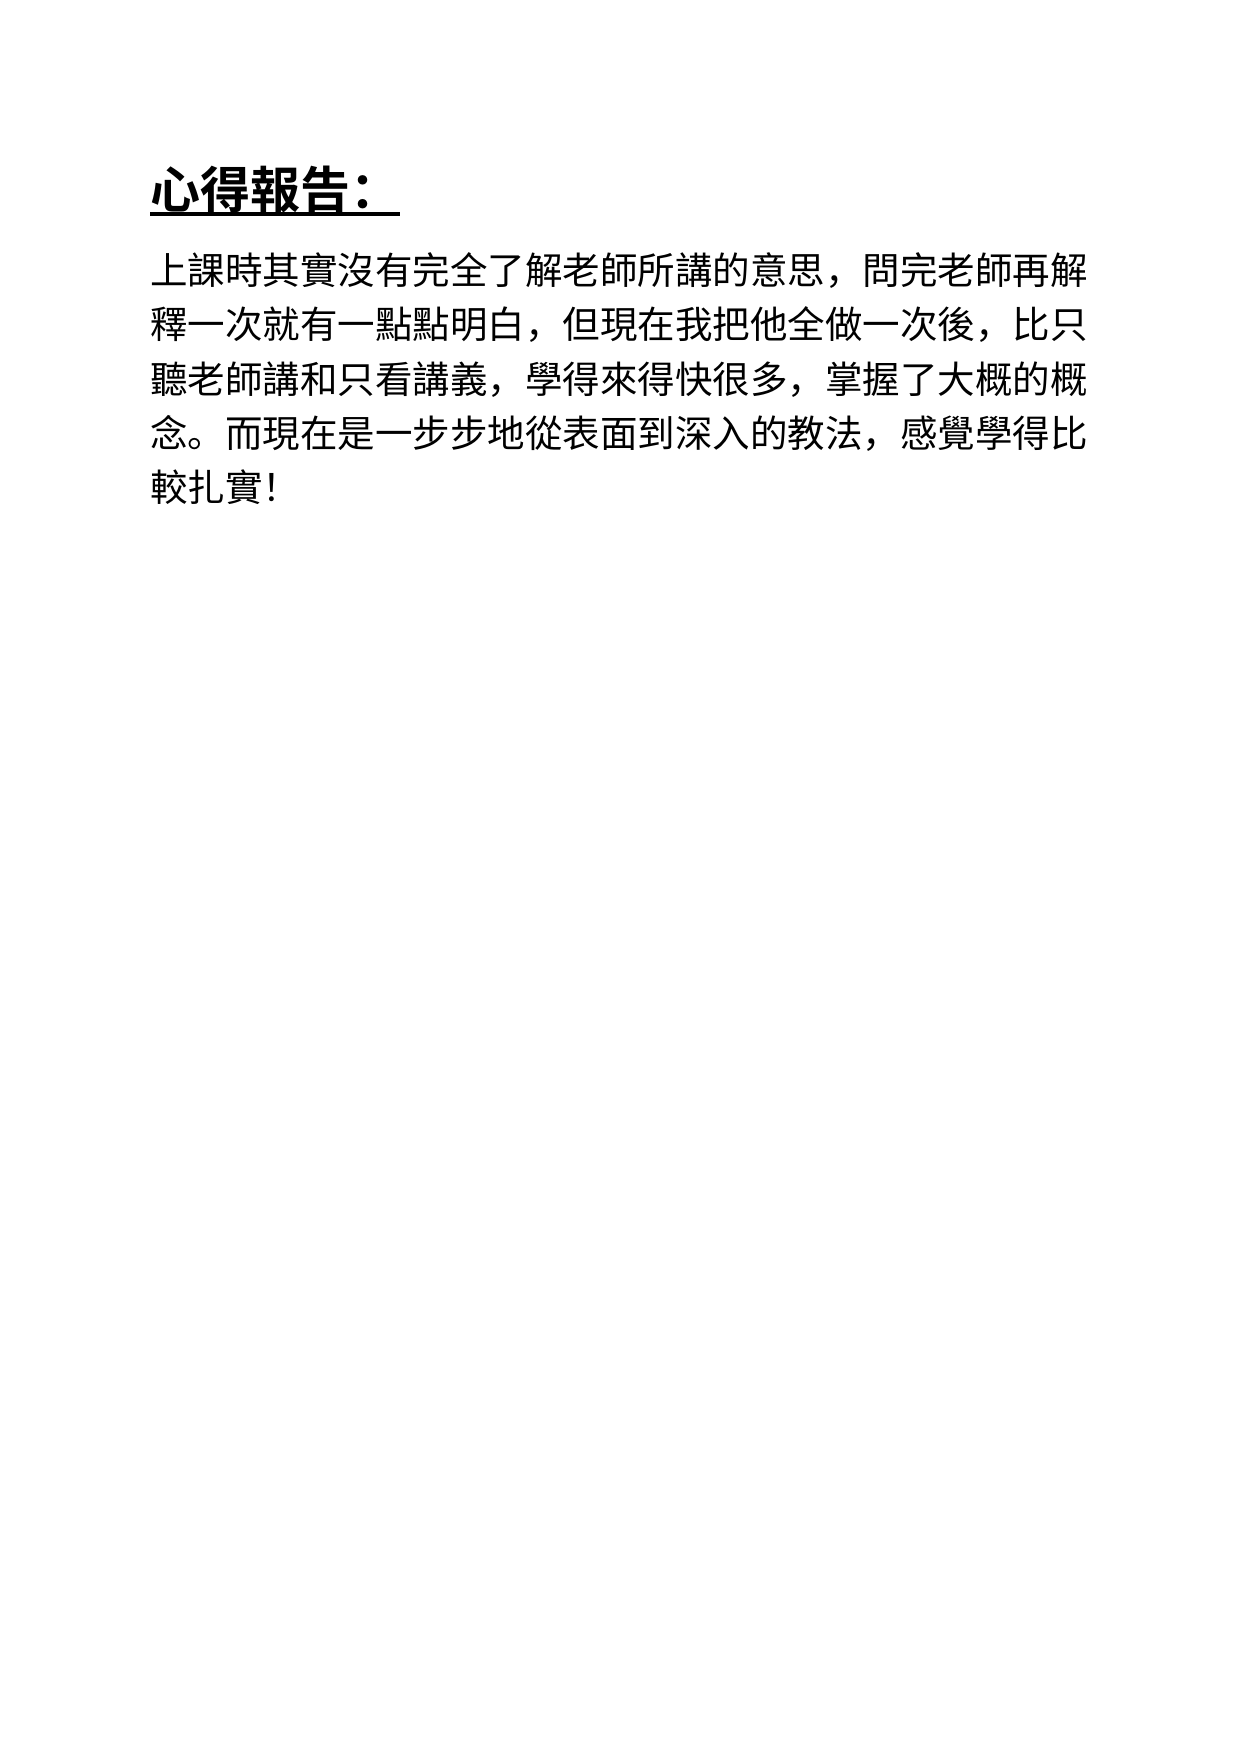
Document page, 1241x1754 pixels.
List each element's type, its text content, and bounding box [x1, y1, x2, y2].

text 上課時其實沒有完全了解老師所講的意思，問完老師再解釋一次就有一點點明白，但現在我把他全做一次後，比只聽老師講和只看講義，學得來得快很多，掌握了大概的概念。而現在是一步步地從表面到深入的教法，感覺學得比較扎實！ [150, 241, 1090, 512]
text 心得報告： [150, 150, 1090, 222]
